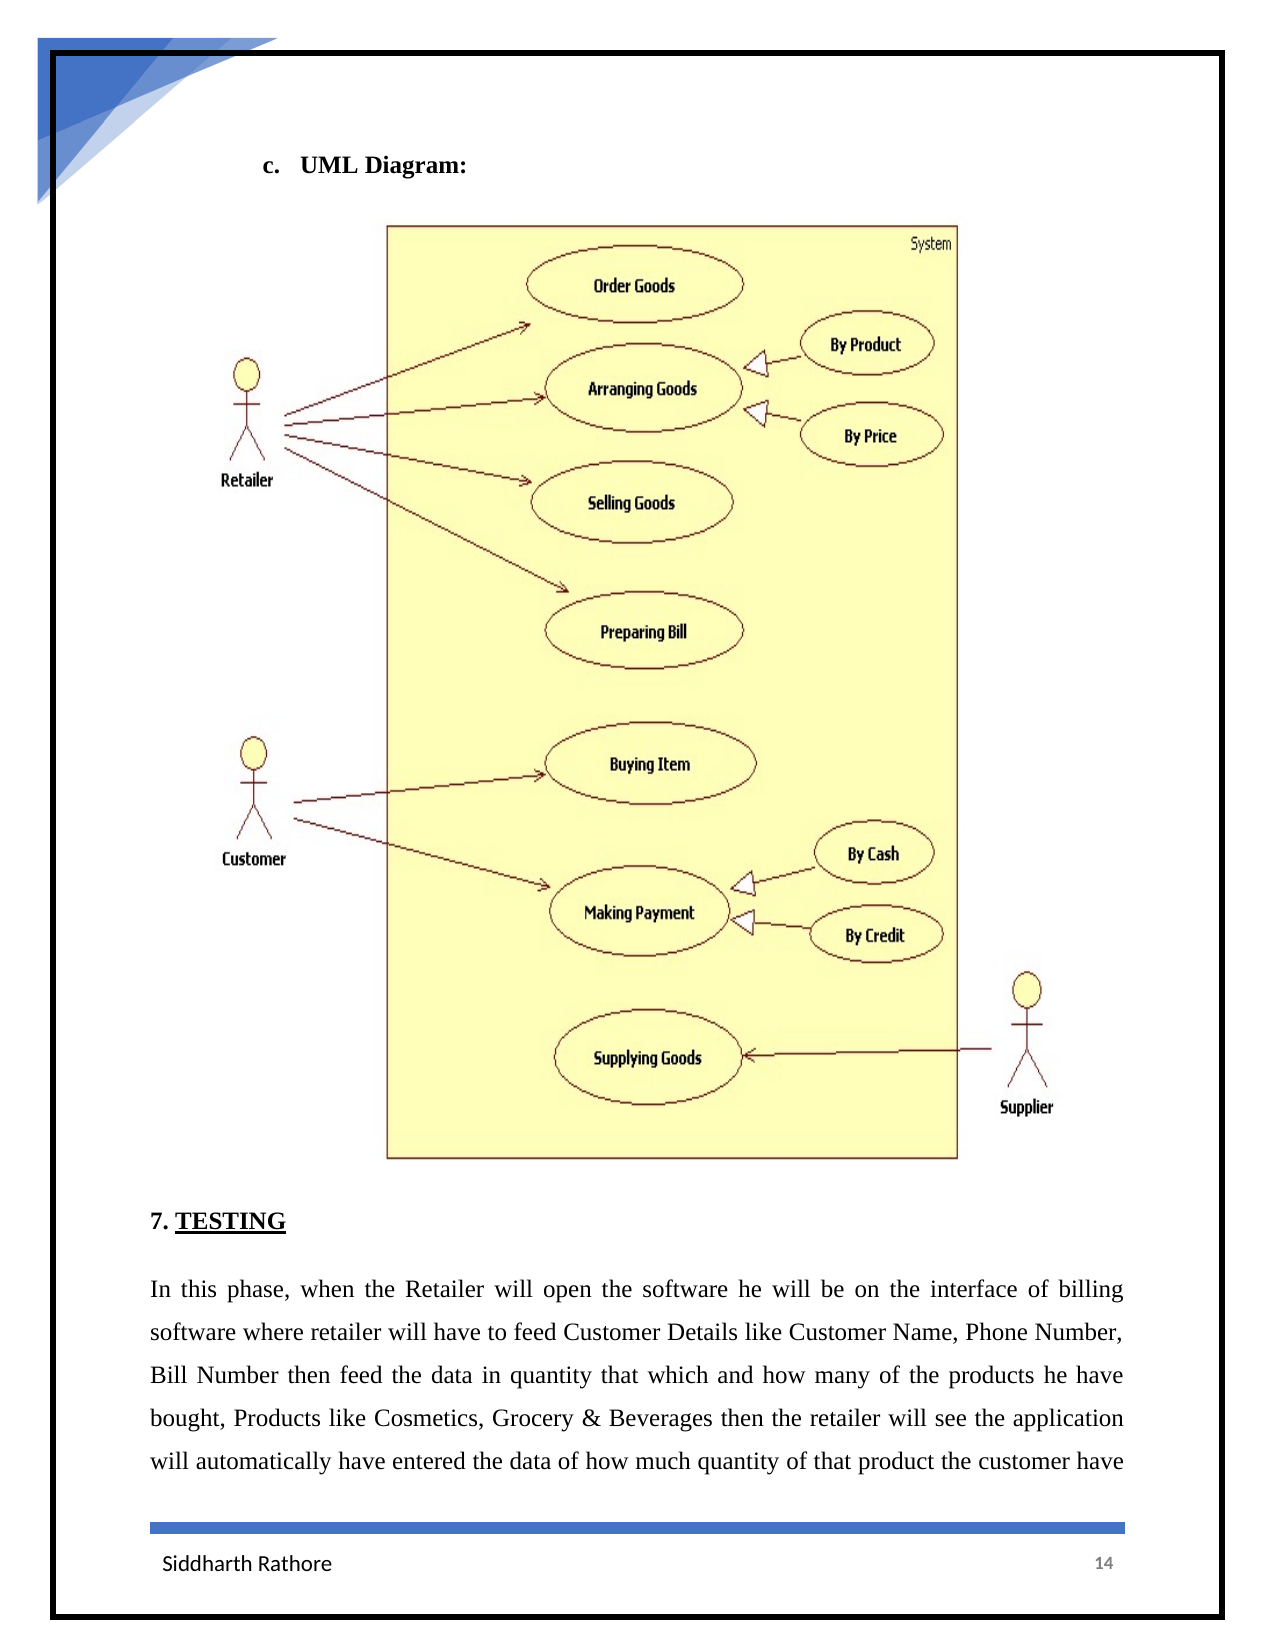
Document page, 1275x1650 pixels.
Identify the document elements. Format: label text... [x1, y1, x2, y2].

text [150, 1274, 1125, 1475]
picture [37, 37, 279, 206]
list UML Diagram: [262, 150, 1125, 179]
text 7. TESTING [150, 1206, 1125, 1234]
picture [56, 56, 1088, 1192]
